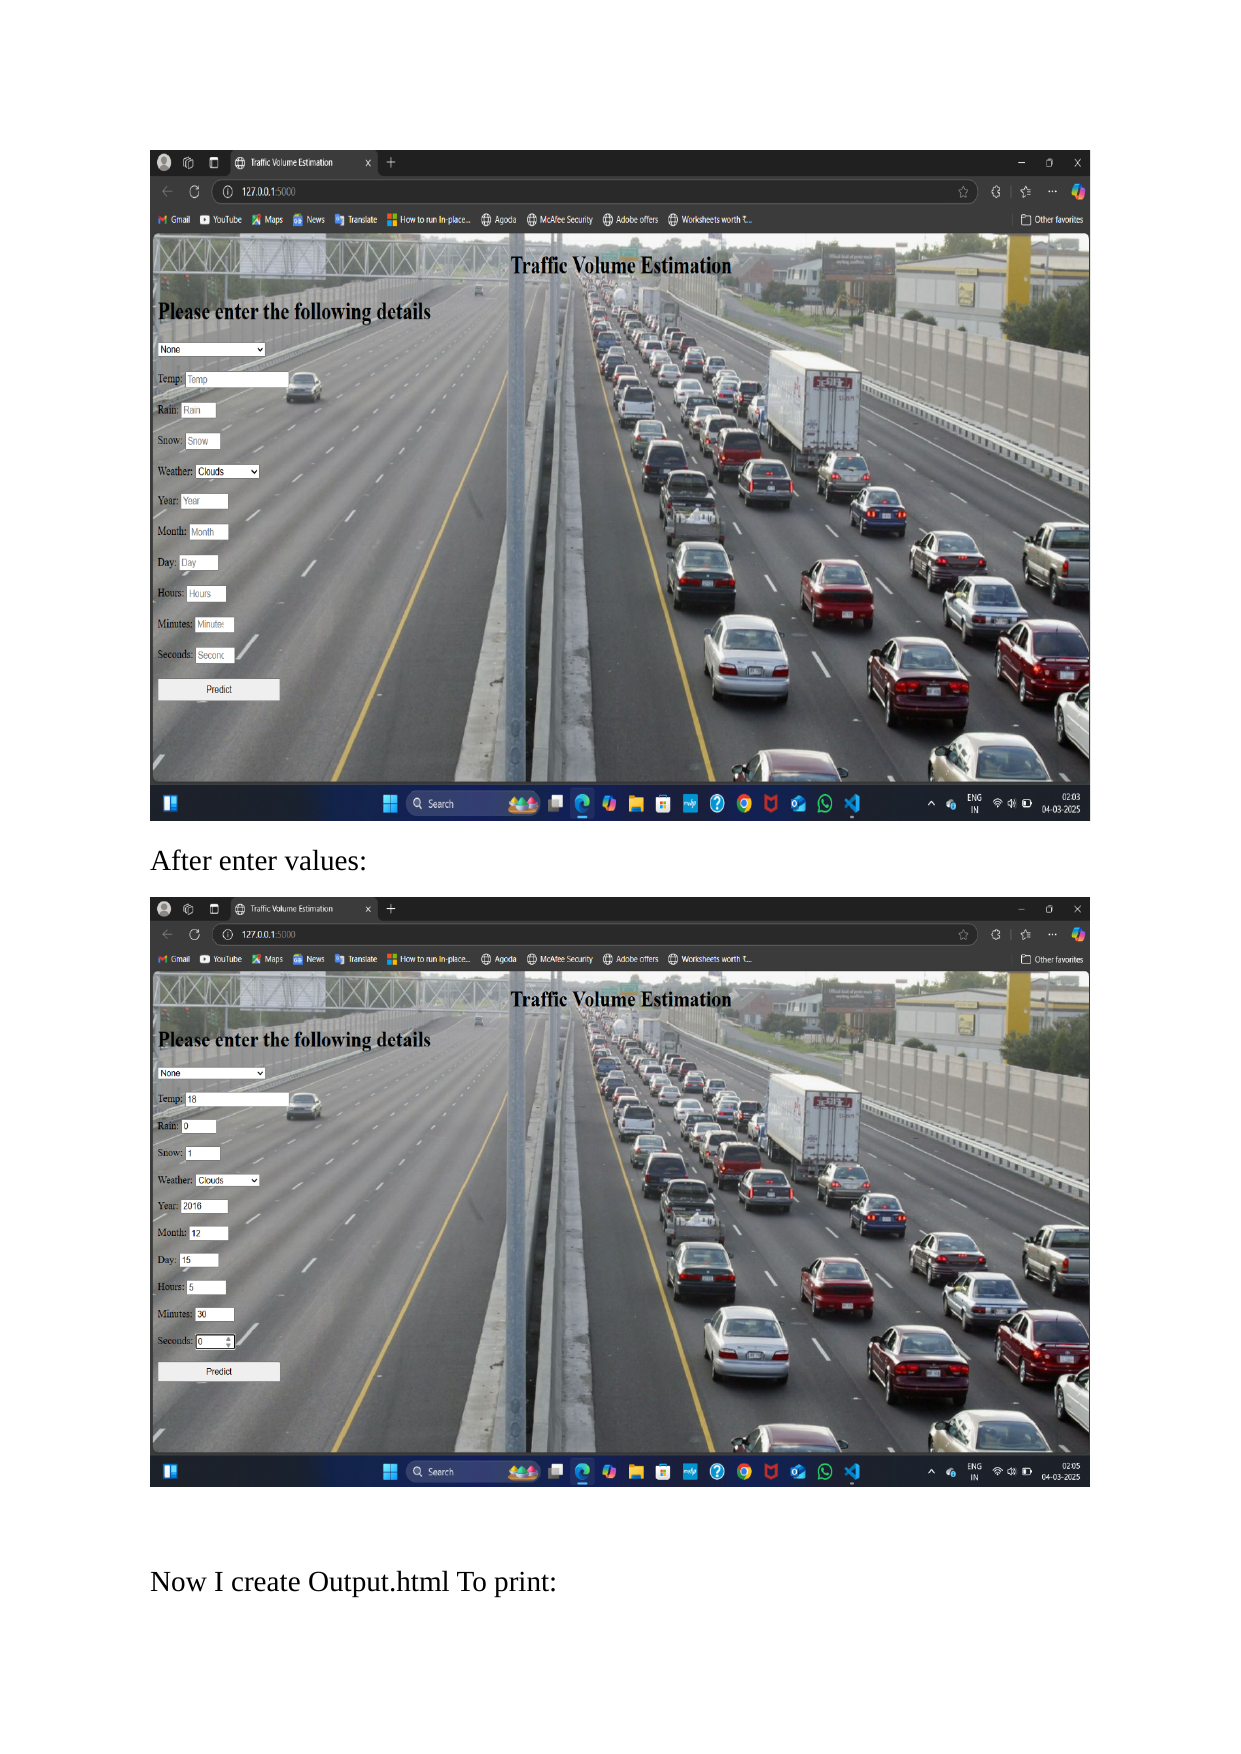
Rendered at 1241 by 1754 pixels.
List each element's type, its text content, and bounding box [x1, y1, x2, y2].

picture [150, 150, 1091, 821]
text After enter values: [150, 843, 1090, 876]
text Now I create Output.html To print: [150, 1564, 1090, 1597]
picture [150, 897, 1090, 1487]
